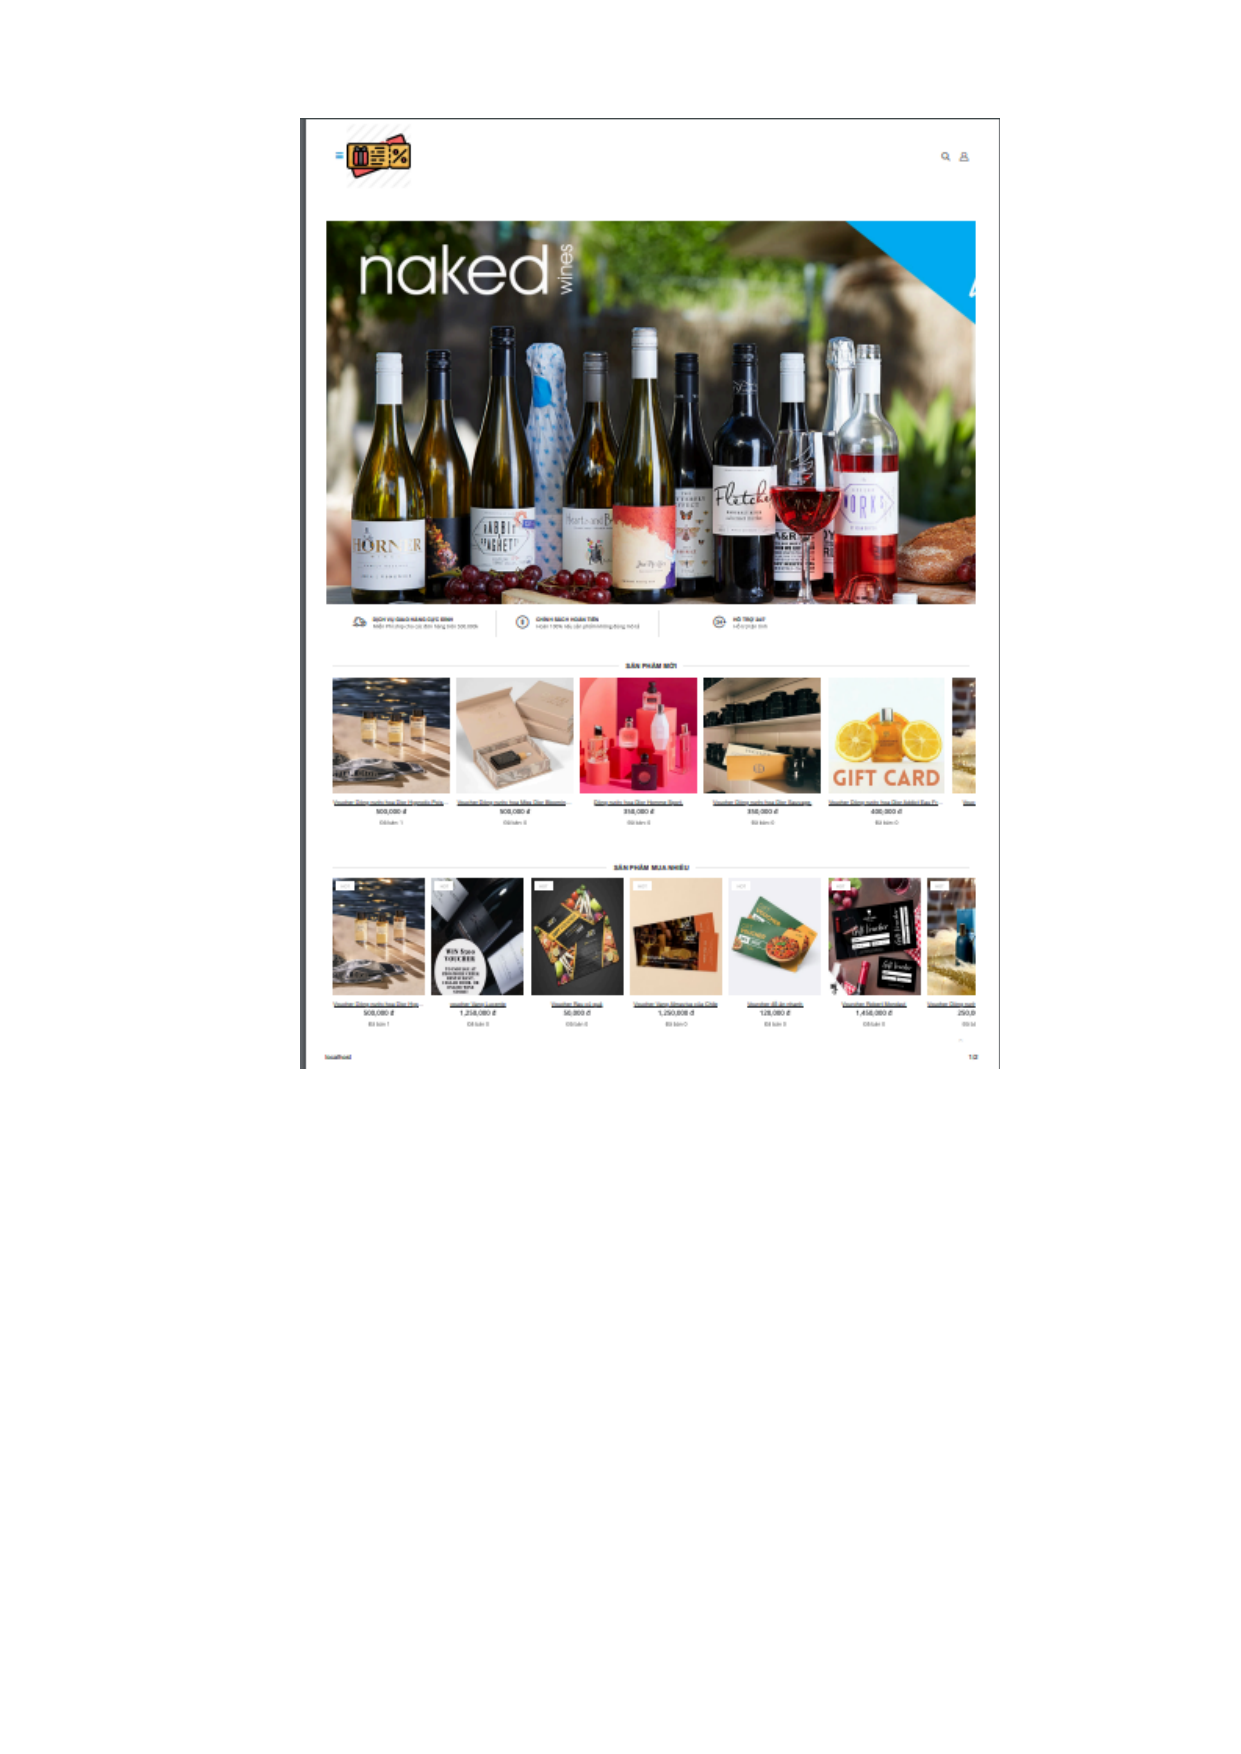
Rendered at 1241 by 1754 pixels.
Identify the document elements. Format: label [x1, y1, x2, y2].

picture [300, 118, 1000, 1069]
